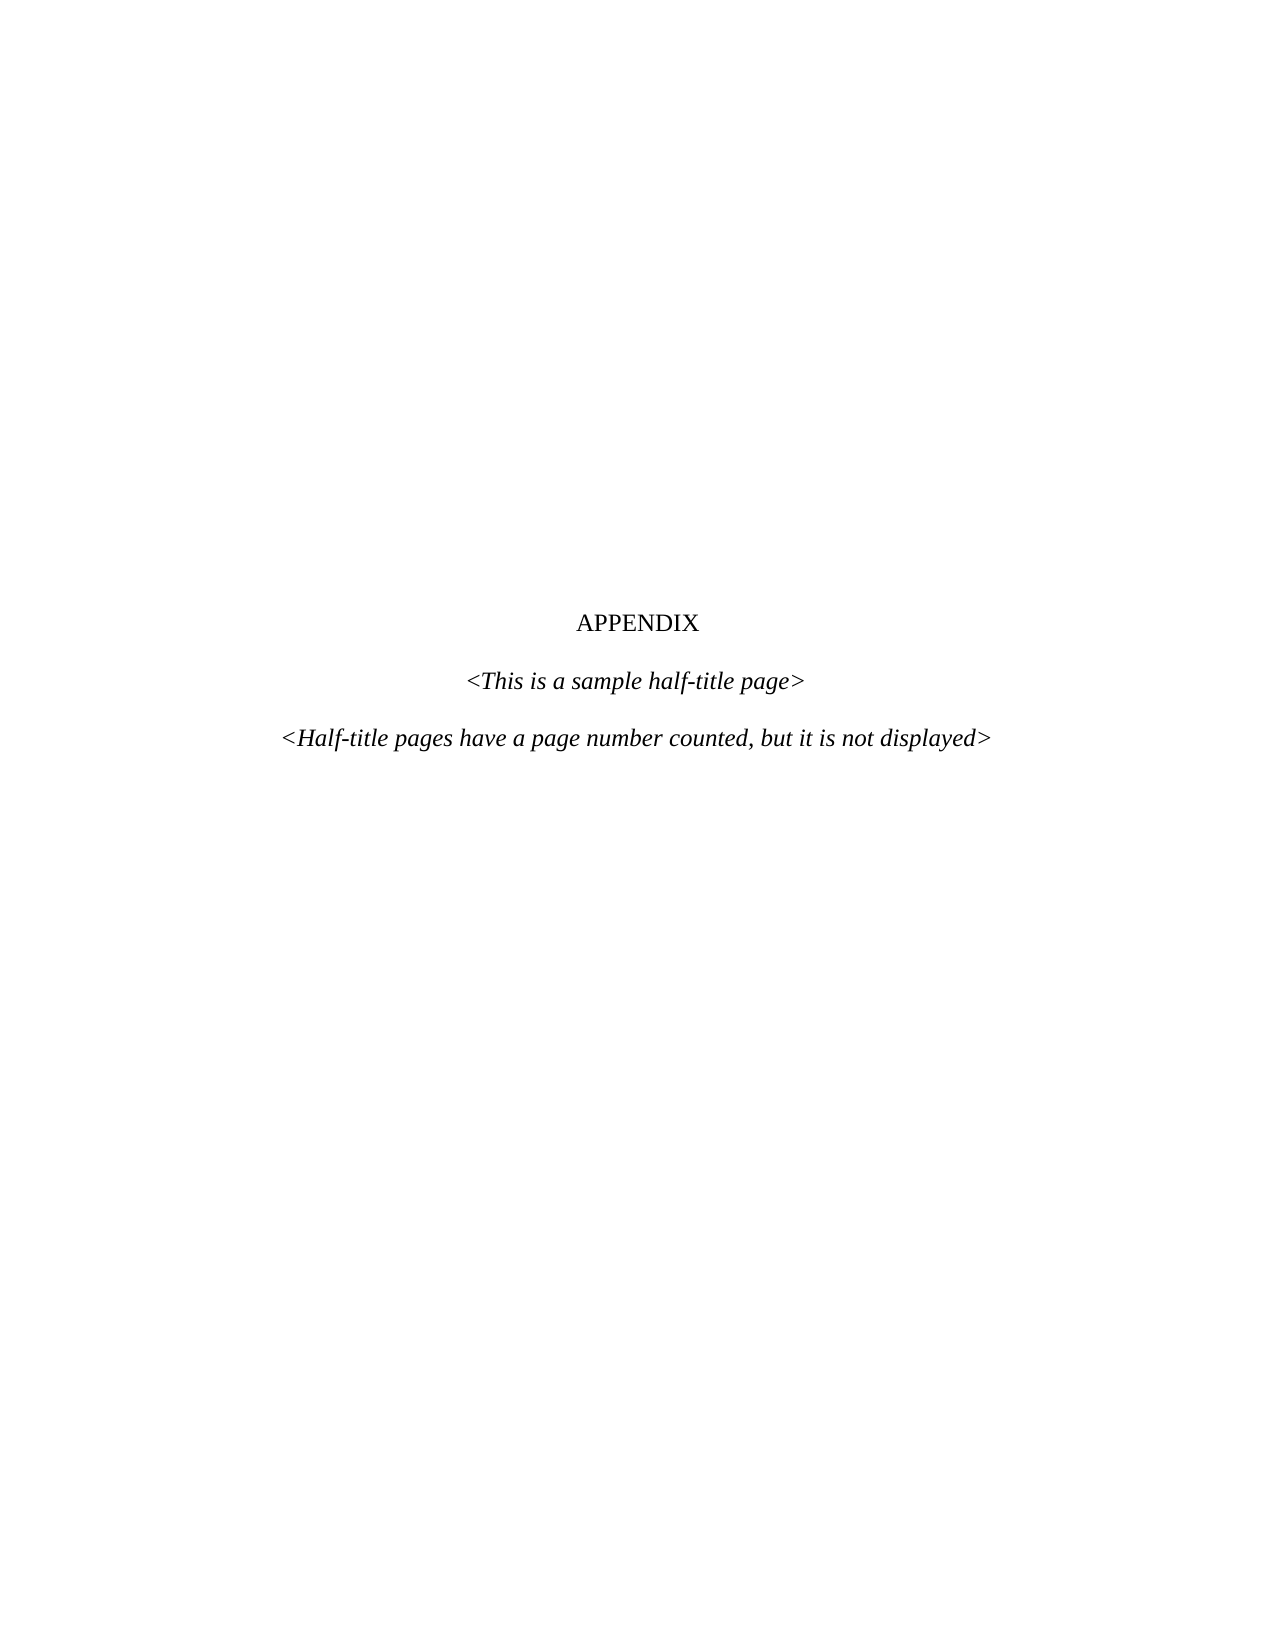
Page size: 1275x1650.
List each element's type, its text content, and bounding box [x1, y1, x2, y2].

text APPENDIX [150, 608, 1125, 637]
text <Half-title pages have a page number counted, but it is not displayed> [150, 723, 1125, 752]
text <This is a sample half-title page> [150, 666, 1125, 695]
